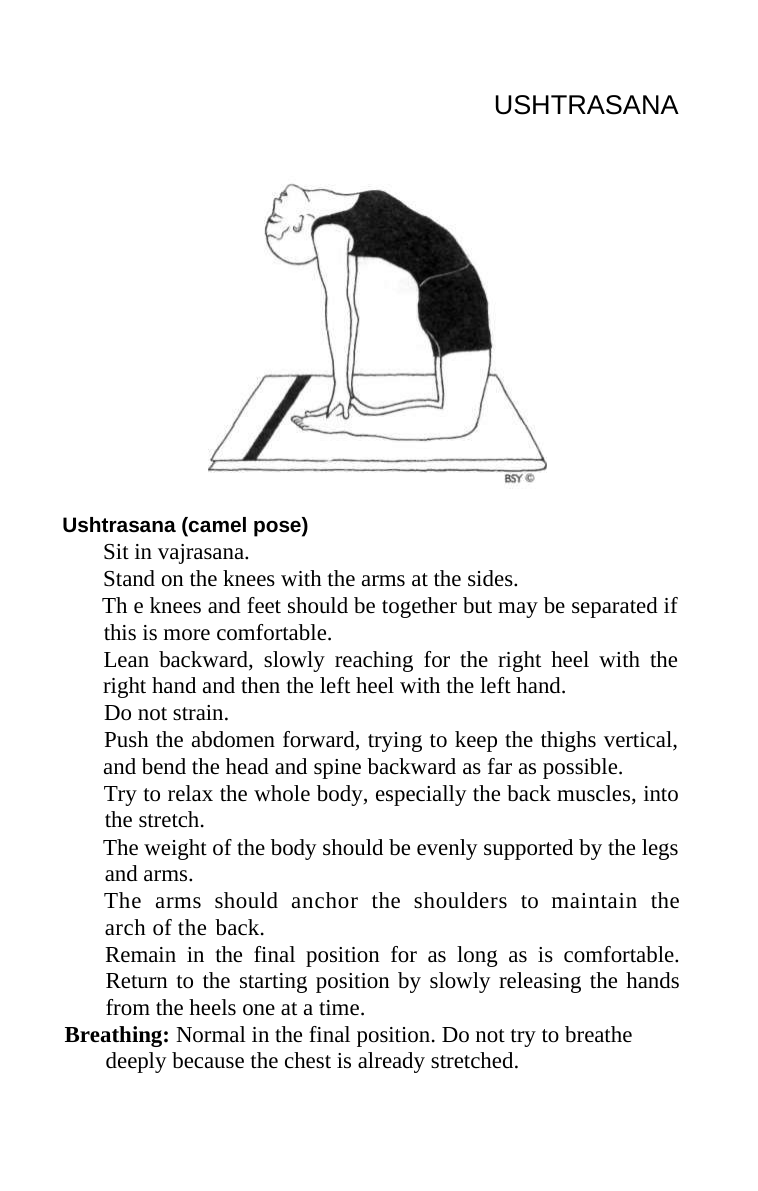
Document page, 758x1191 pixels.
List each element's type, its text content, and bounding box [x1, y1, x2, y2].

text Th e knees and feet should be together but may be separated if this is more comfortable. [102, 592, 679, 645]
text Try to relax the whole body, especially the back muscles, into the stretch. [103, 780, 680, 833]
text Stand on the knees with the arms at the sides. [103, 565, 693, 592]
text Remain in the final position for as long as is comfortable. Return to the starting position by slowly releasing the hands from the heels one at a time. [105, 941, 681, 1020]
picture [208, 176, 547, 489]
text Lean backward, slowly reaching for the right heel with the right hand and then the left heel with the left hand. [103, 646, 679, 698]
subtitle USHTRASANA [50, 89, 679, 120]
text Do not strain. [104, 699, 693, 725]
text The arms should anchor the shoulders to maintain the arch of the back. [104, 887, 680, 940]
text The weight of the body should be evenly supported by the legs and arms. [103, 834, 680, 887]
text Breathing: Normal in the final position. Do not try to breathe deeply because the chest is already stretched. [64, 1021, 680, 1073]
text Sit in vajrasana. [103, 538, 693, 565]
text Push the abdomen forward, trying to keep the thighs vertical, and bend the head and spine backward as far as possible. [103, 727, 679, 779]
